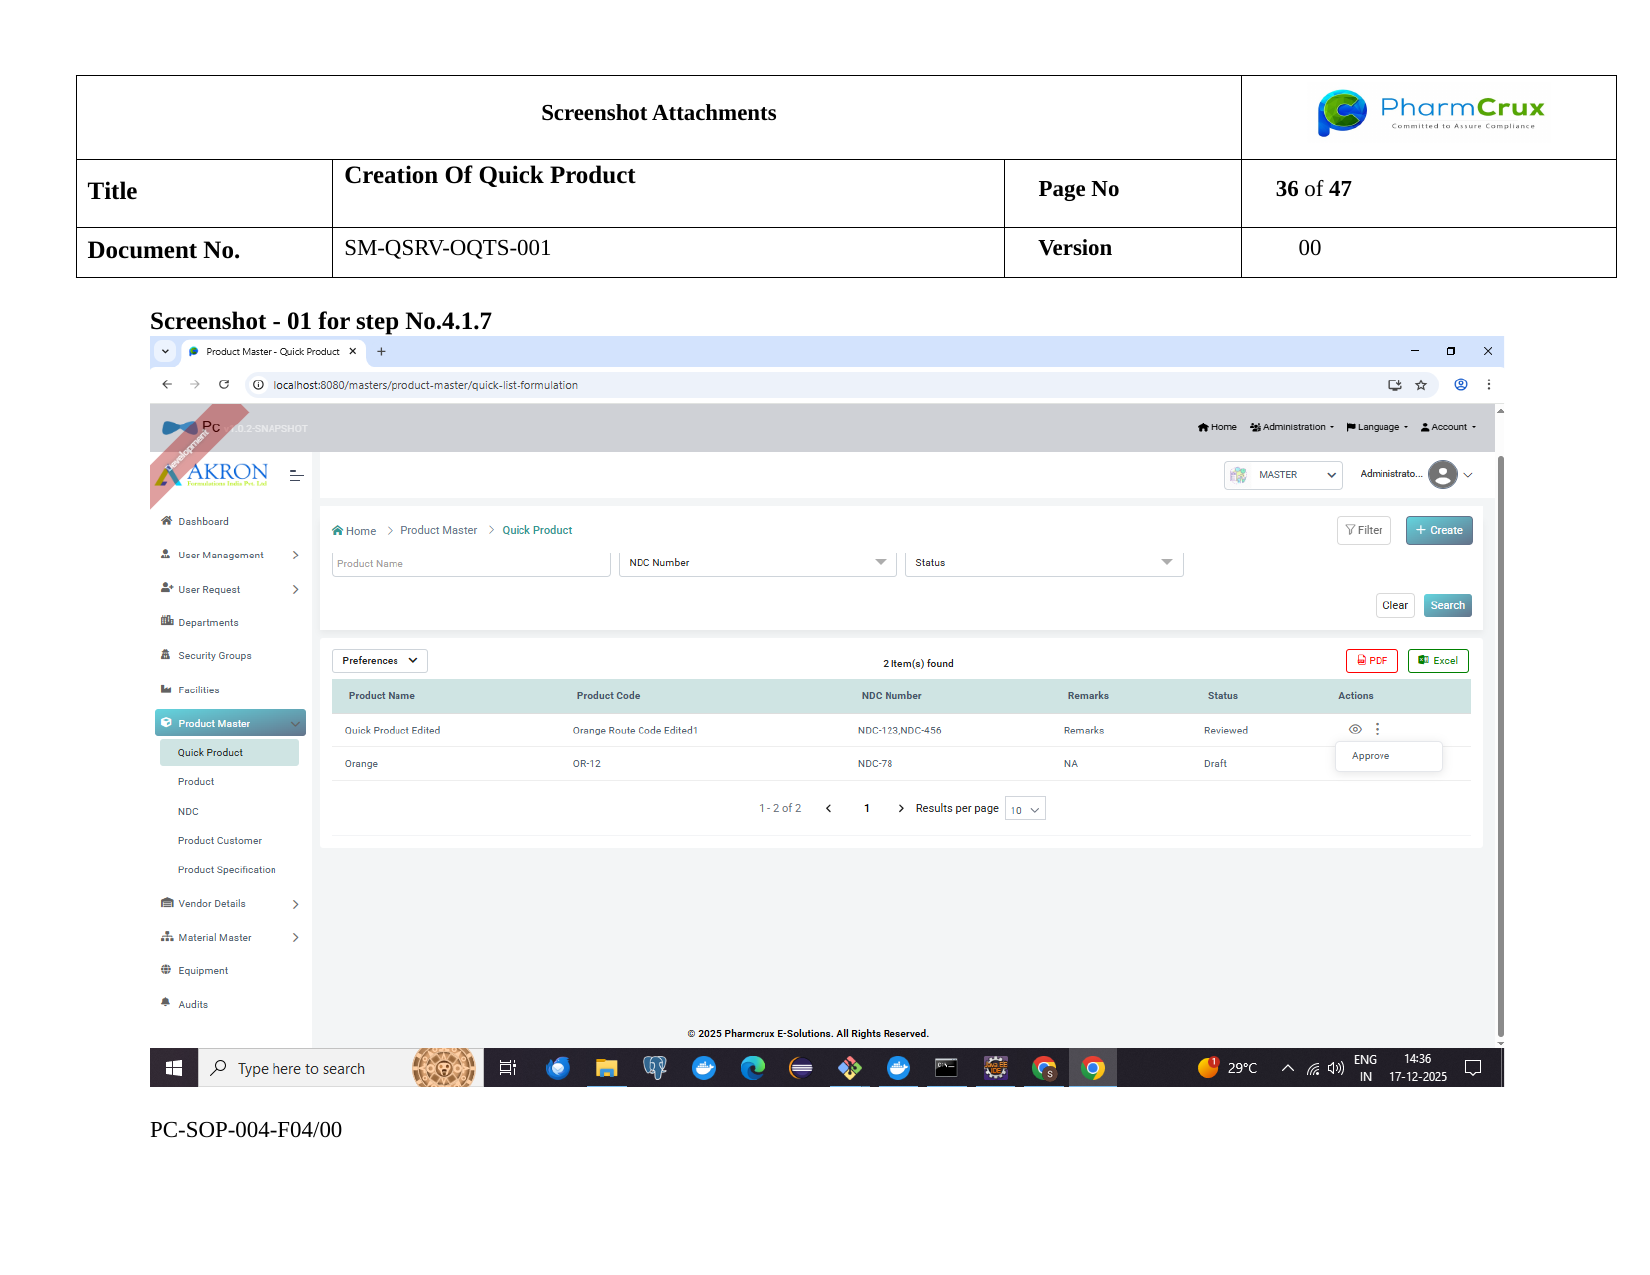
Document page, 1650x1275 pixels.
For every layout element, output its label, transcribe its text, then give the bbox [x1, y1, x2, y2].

text Screenshot - 01 for step No.4.1.7 [150, 306, 1500, 336]
picture [150, 336, 1505, 1087]
picture [1307, 82, 1551, 143]
